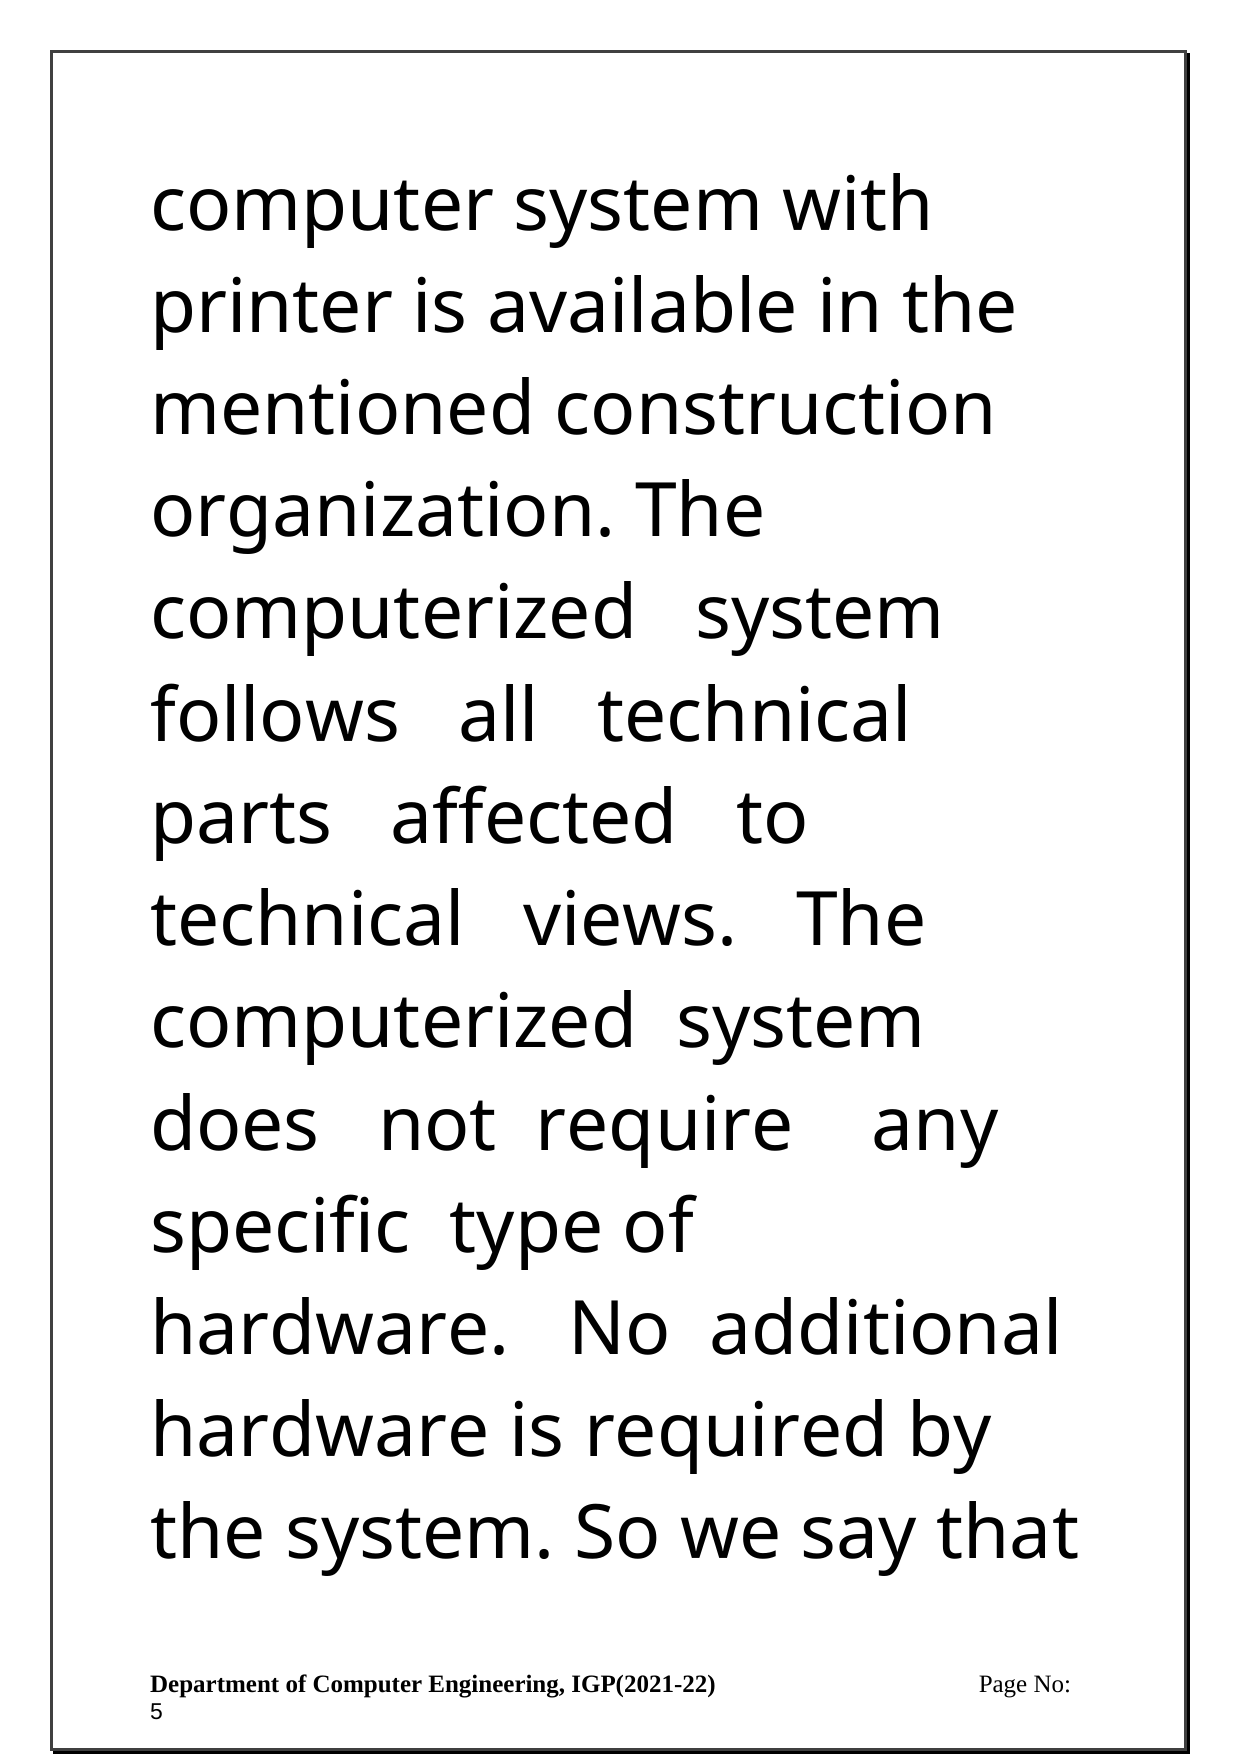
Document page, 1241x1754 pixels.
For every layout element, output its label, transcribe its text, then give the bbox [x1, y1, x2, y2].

text computer system with printer is available in the mentioned construction organization. The [150, 150, 1087, 559]
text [150, 1376, 1087, 1581]
text computerized system does not require any specific type of hardware. No additional [150, 967, 1087, 1376]
text computerized system follows all technical parts affected to technical views. The [150, 559, 1087, 967]
